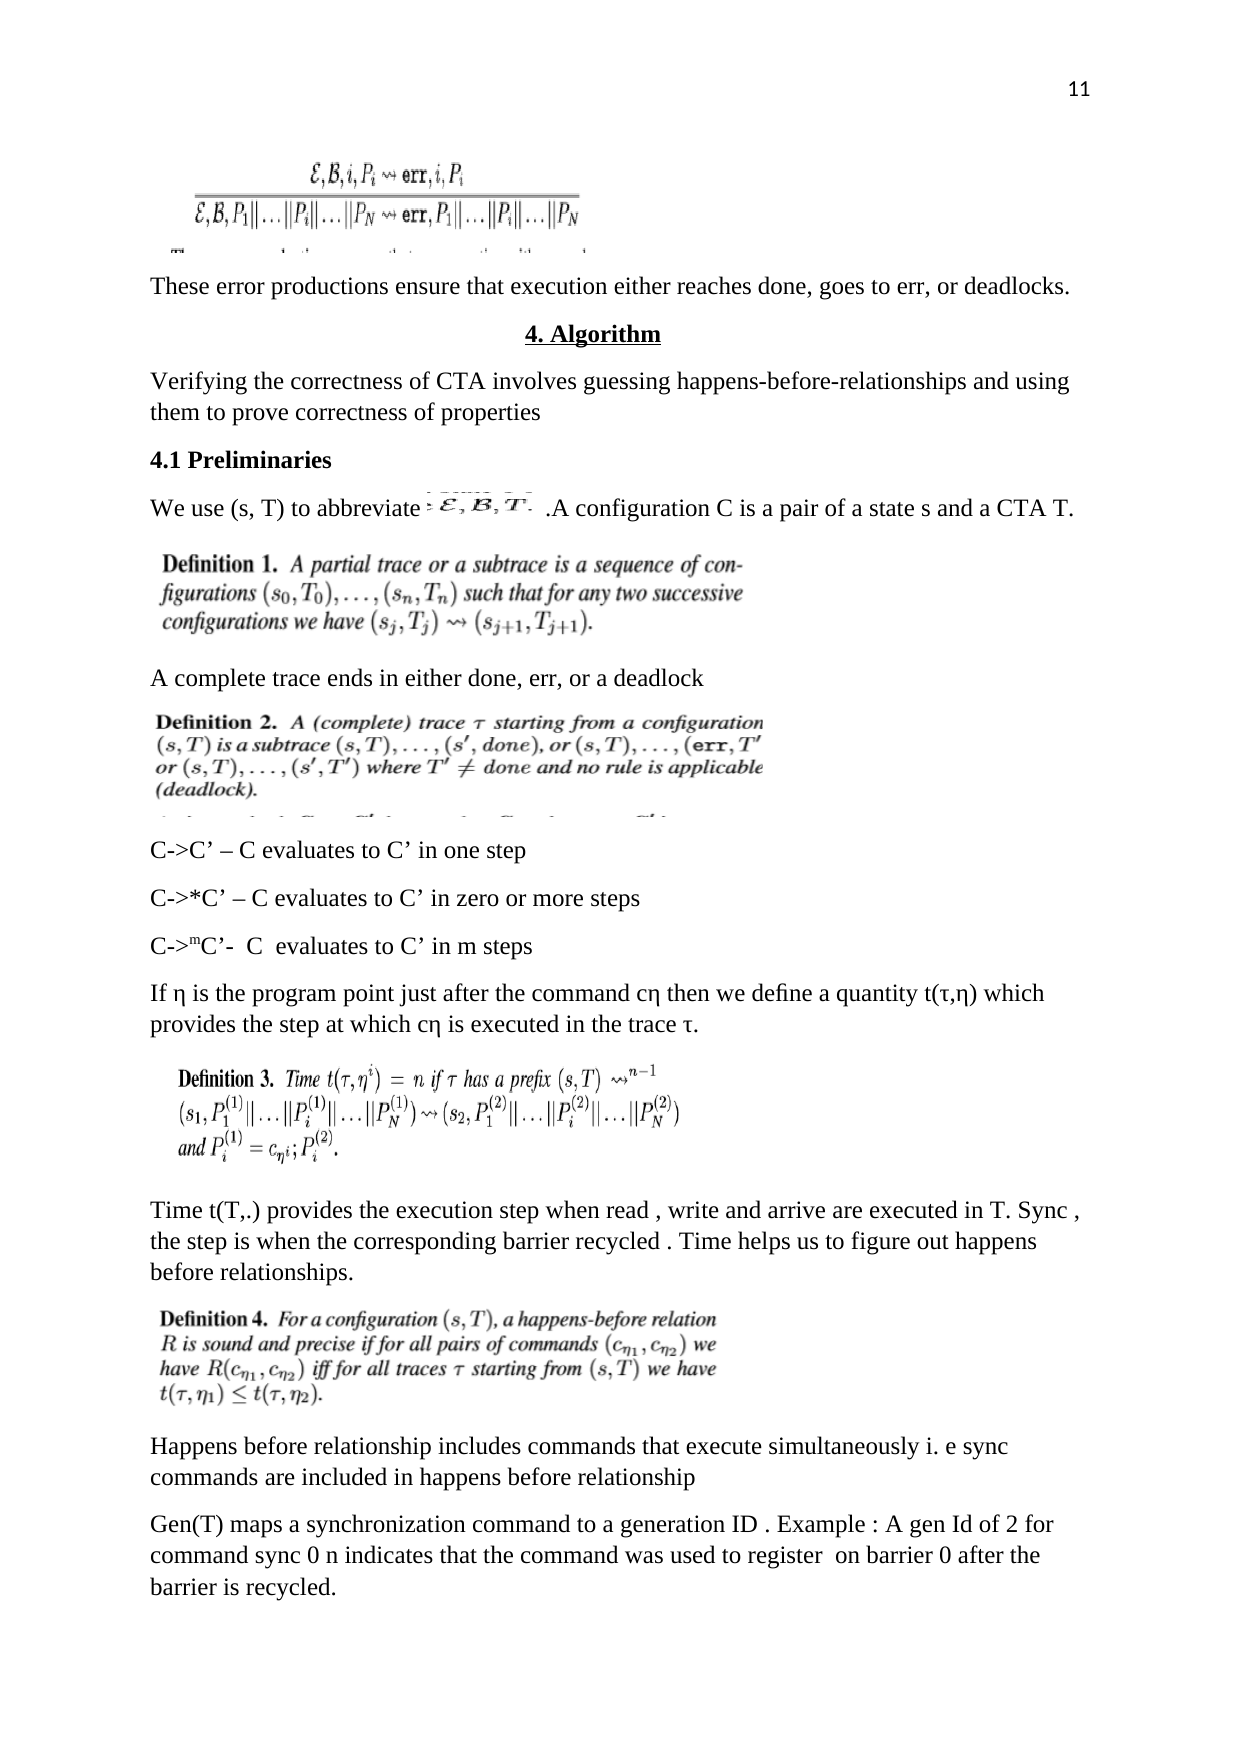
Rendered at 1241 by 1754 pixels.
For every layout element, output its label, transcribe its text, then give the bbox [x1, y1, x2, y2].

text C->C’ – C evaluates to C’ in one step [150, 835, 1090, 864]
text Verifying the correctness of CTA involves guessing happens-before-relationships and using them to prove correctness of properties [150, 366, 1090, 426]
text Time t(T,.) provides the execution step when read , write and arrive are executed in T. Sync , the step is when the corresponding barrier recycled . Time helps us to figure out happens before relationships. [150, 1195, 1090, 1286]
text Happens before relationship includes commands that execute simultaneously i. e sync commands are included in happens before relationship [150, 1431, 1090, 1491]
picture [150, 1057, 699, 1176]
picture [150, 150, 608, 253]
text A complete trace ends in either done, err, or a deadlock [150, 663, 1090, 692]
text C->*C’ – C evaluates to C’ in zero or more steps [150, 883, 1090, 912]
text Gen(T) maps a synchronization command to a generation ID . Example : A gen Id of 2 for command sync 0 n indicates that the command was used to register on barrier 0 after the barrier is recycled. [150, 1509, 1090, 1600]
text We use (s, T) to abbreviate .A configuration C is a pair of a state s and a CTA T. [150, 493, 1090, 522]
text C->mC’- C evaluates to C’ in m steps [150, 931, 1090, 959]
text 4.1 Preliminaries [150, 445, 1090, 474]
picture [150, 541, 755, 645]
picture [150, 710, 763, 817]
picture [150, 1304, 730, 1412]
text These error productions ensure that execution either reaches done, goes to err, or deadlocks. [150, 271, 1090, 300]
text 4. Algorithm [450, 319, 1090, 347]
text If η is the program point just after the command cη then we deﬁne a quantity t(τ,η) which provides the step at which cη is executed in the trace τ. [150, 978, 1090, 1038]
picture [427, 492, 533, 517]
